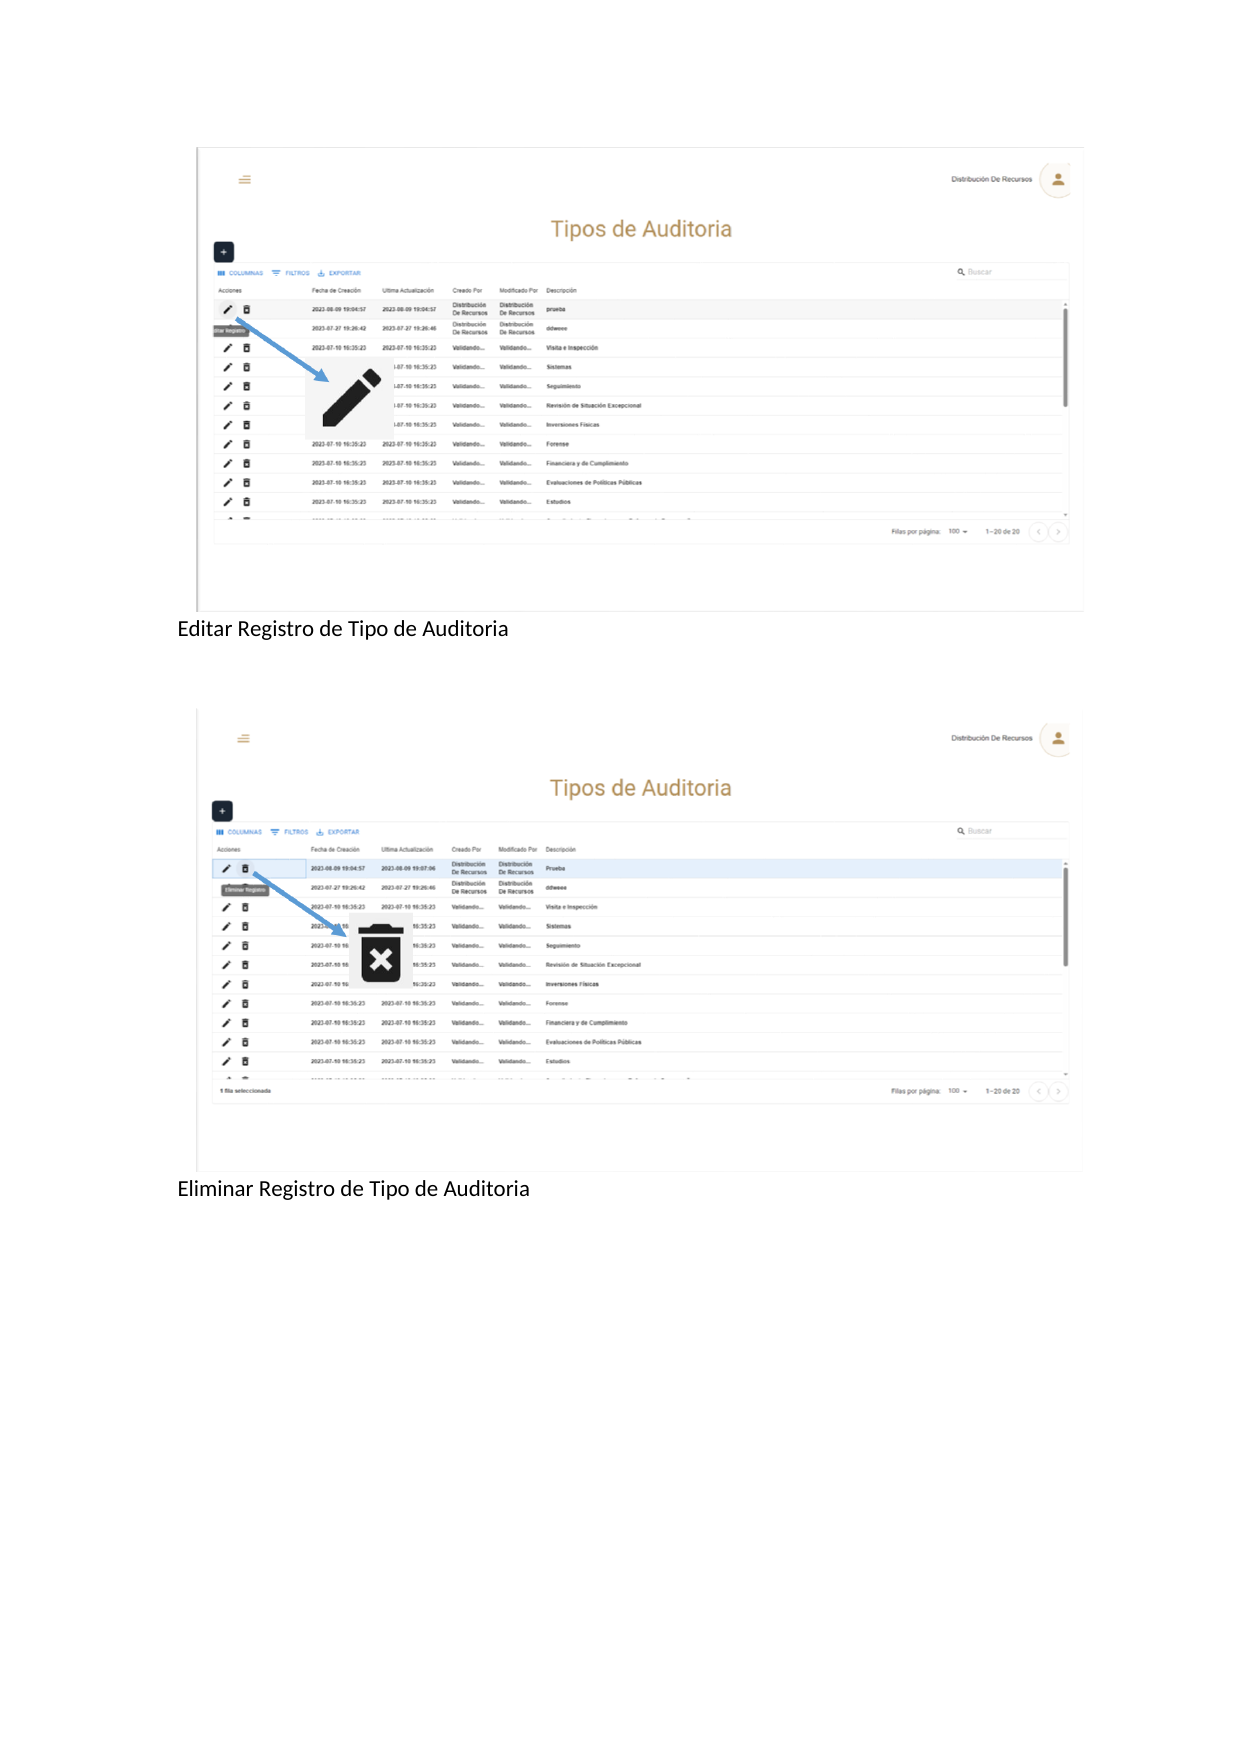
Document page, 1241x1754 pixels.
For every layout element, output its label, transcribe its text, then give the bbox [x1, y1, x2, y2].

text Editar Registro de Tipo de Auditoria [177, 148, 1063, 642]
text Eliminar Registro de Tipo de Auditoria [177, 708, 1063, 1202]
